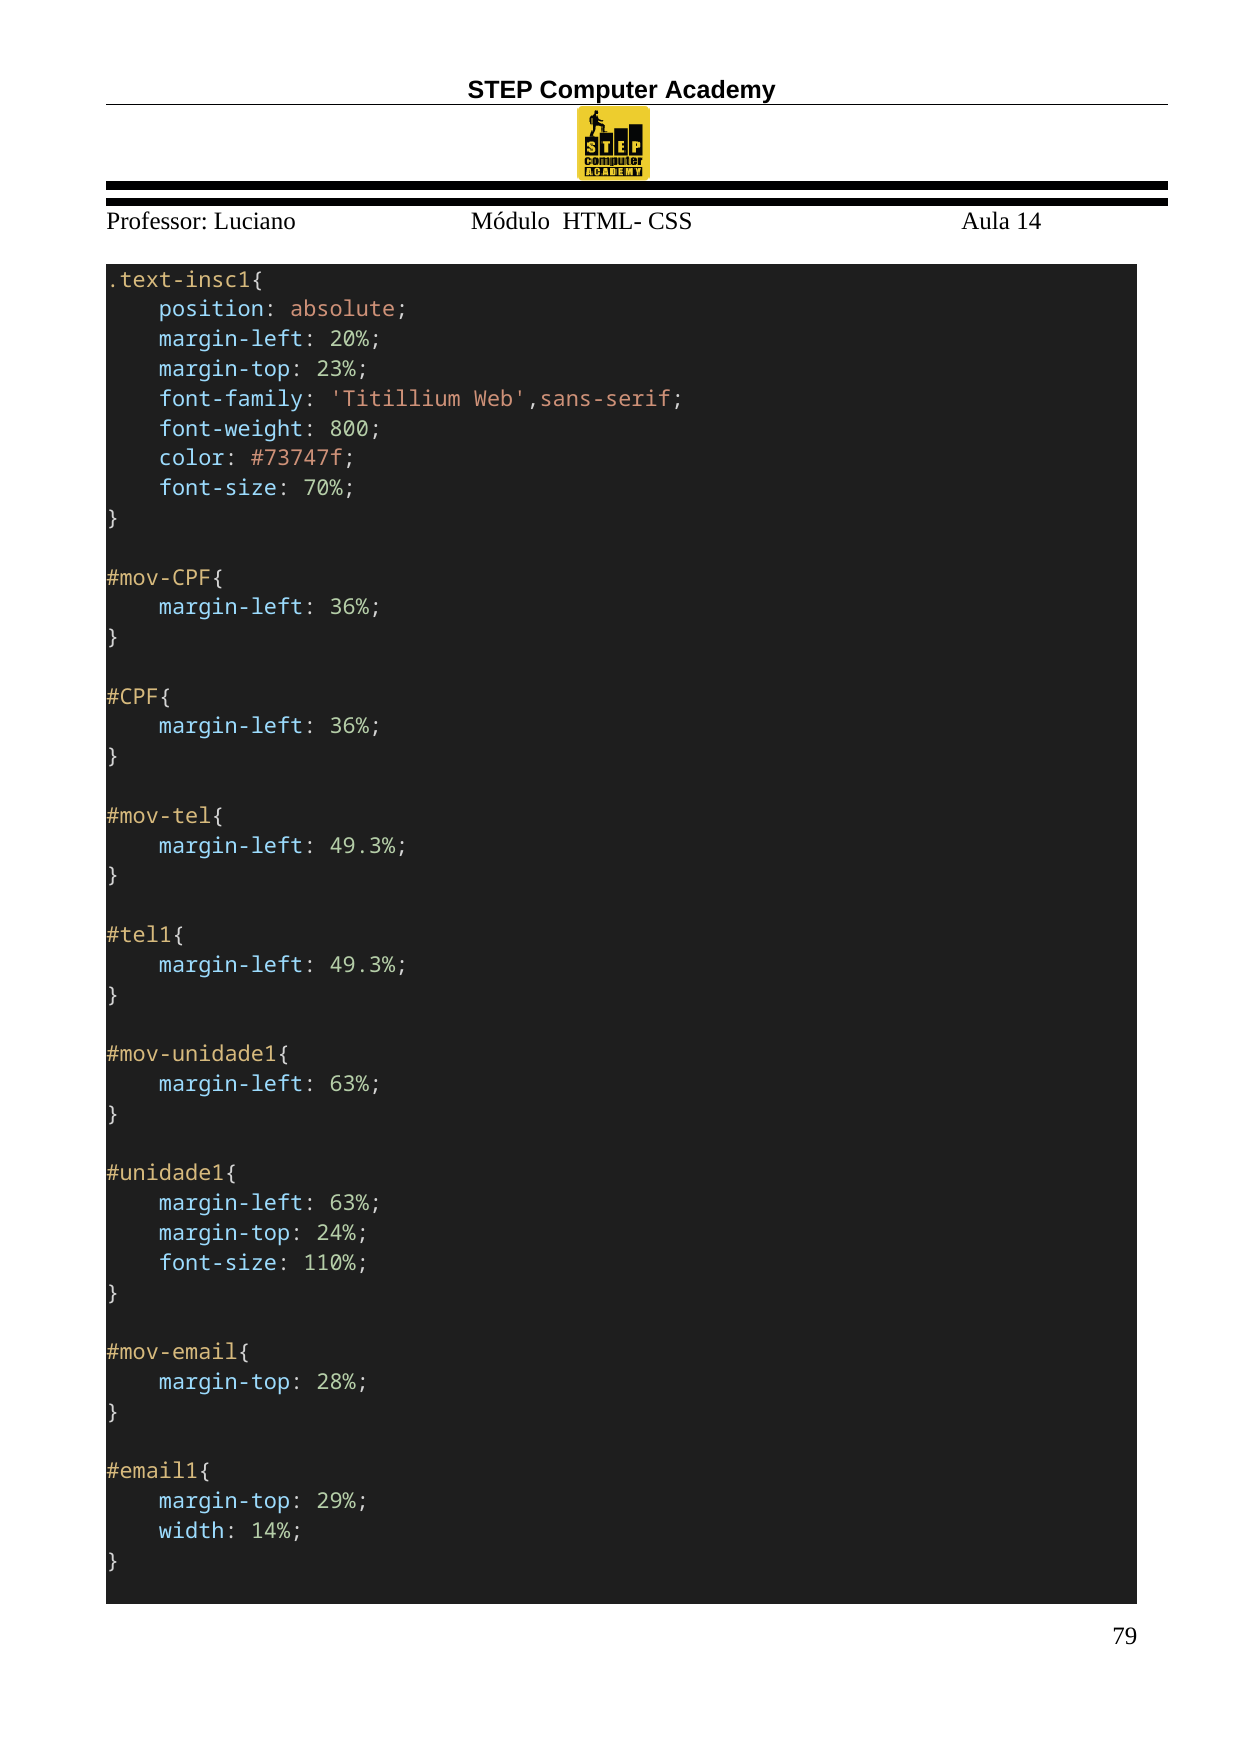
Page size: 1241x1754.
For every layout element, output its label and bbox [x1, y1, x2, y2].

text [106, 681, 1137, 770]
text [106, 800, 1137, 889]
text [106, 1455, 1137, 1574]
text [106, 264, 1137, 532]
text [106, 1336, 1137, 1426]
picture [574, 104, 654, 182]
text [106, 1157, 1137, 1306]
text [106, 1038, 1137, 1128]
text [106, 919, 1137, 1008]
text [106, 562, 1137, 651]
